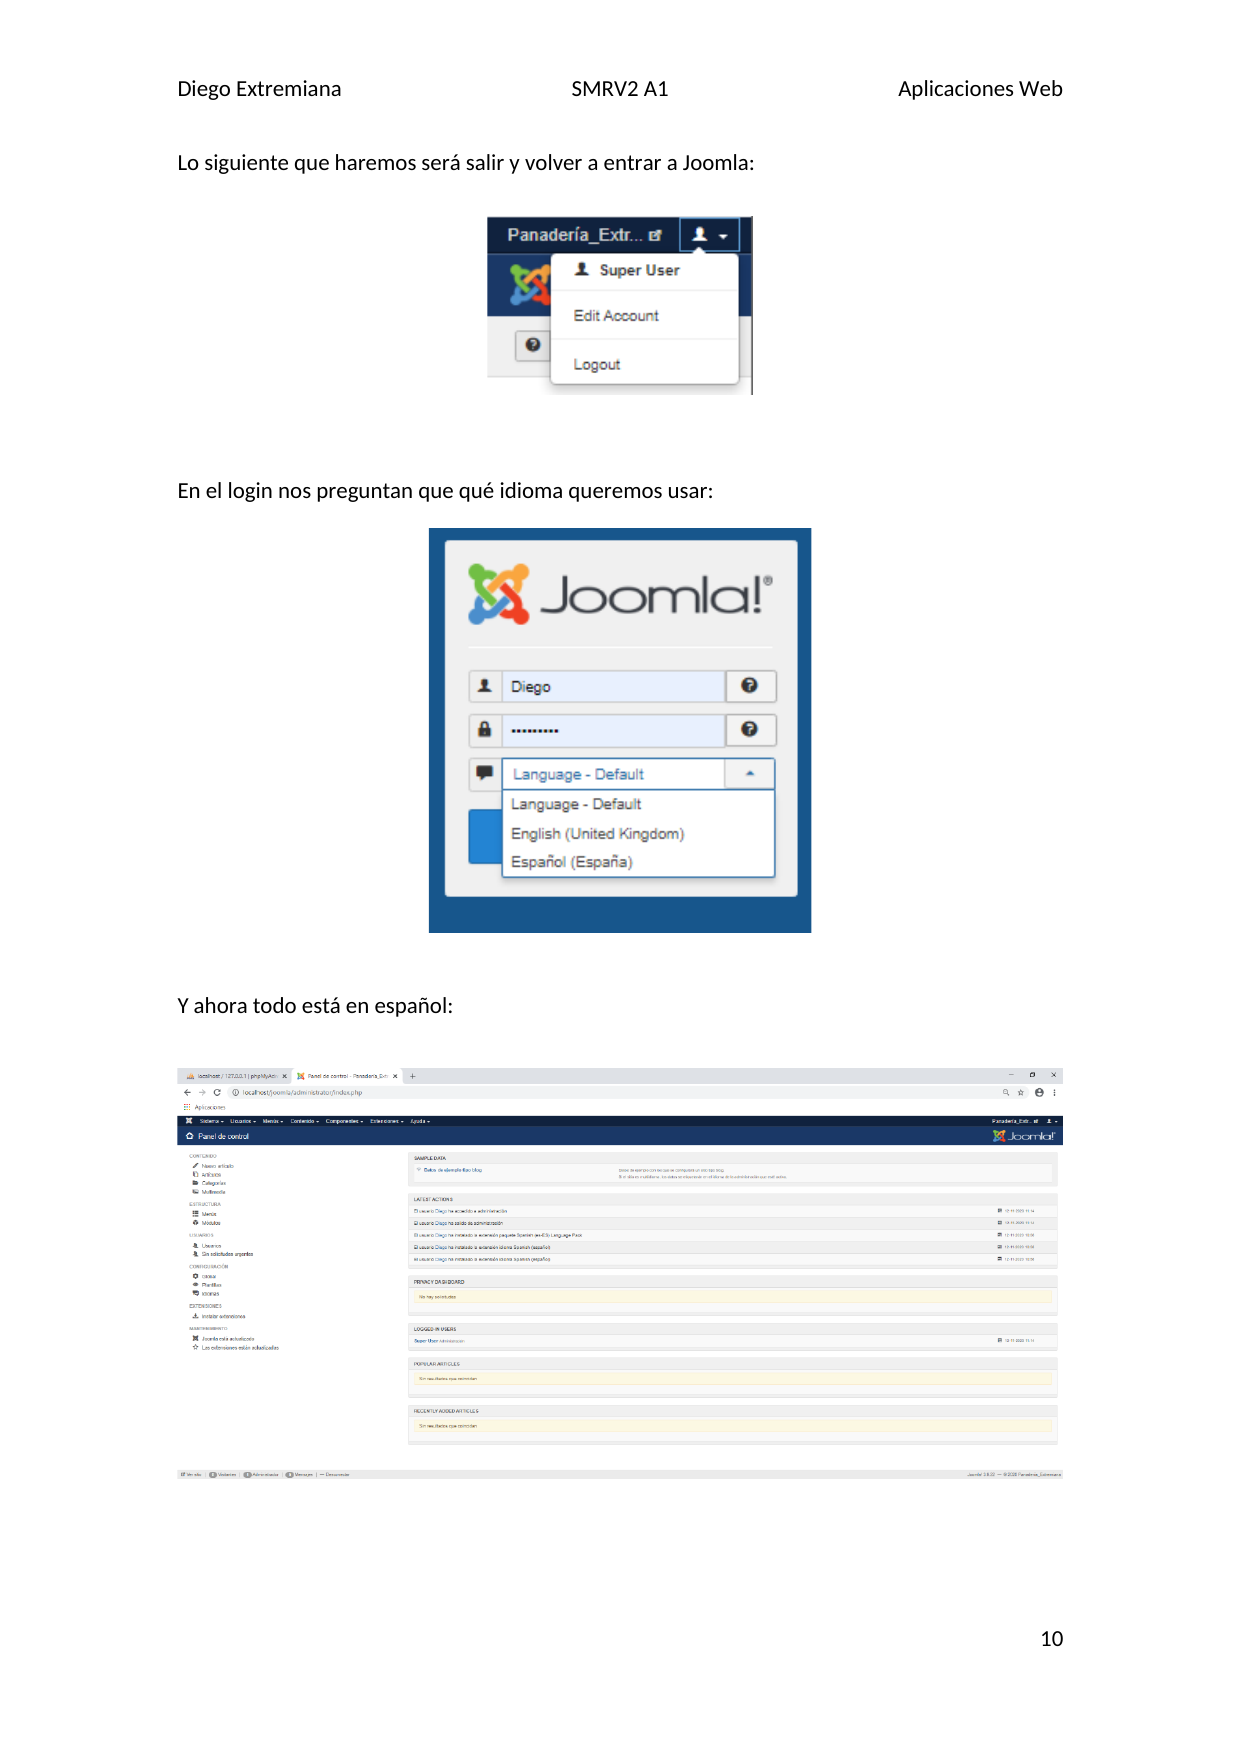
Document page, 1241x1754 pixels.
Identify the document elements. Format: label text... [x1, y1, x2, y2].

picture [177, 1068, 1063, 1479]
text En el login nos preguntan que qué idioma queremos usar: [177, 476, 1063, 504]
text Lo siguiente que haremos será salir y volver a entrar a Joomla: [177, 148, 1063, 176]
text Y ahora todo está en español: [177, 991, 1063, 1019]
picture [428, 528, 812, 933]
picture [487, 216, 753, 395]
